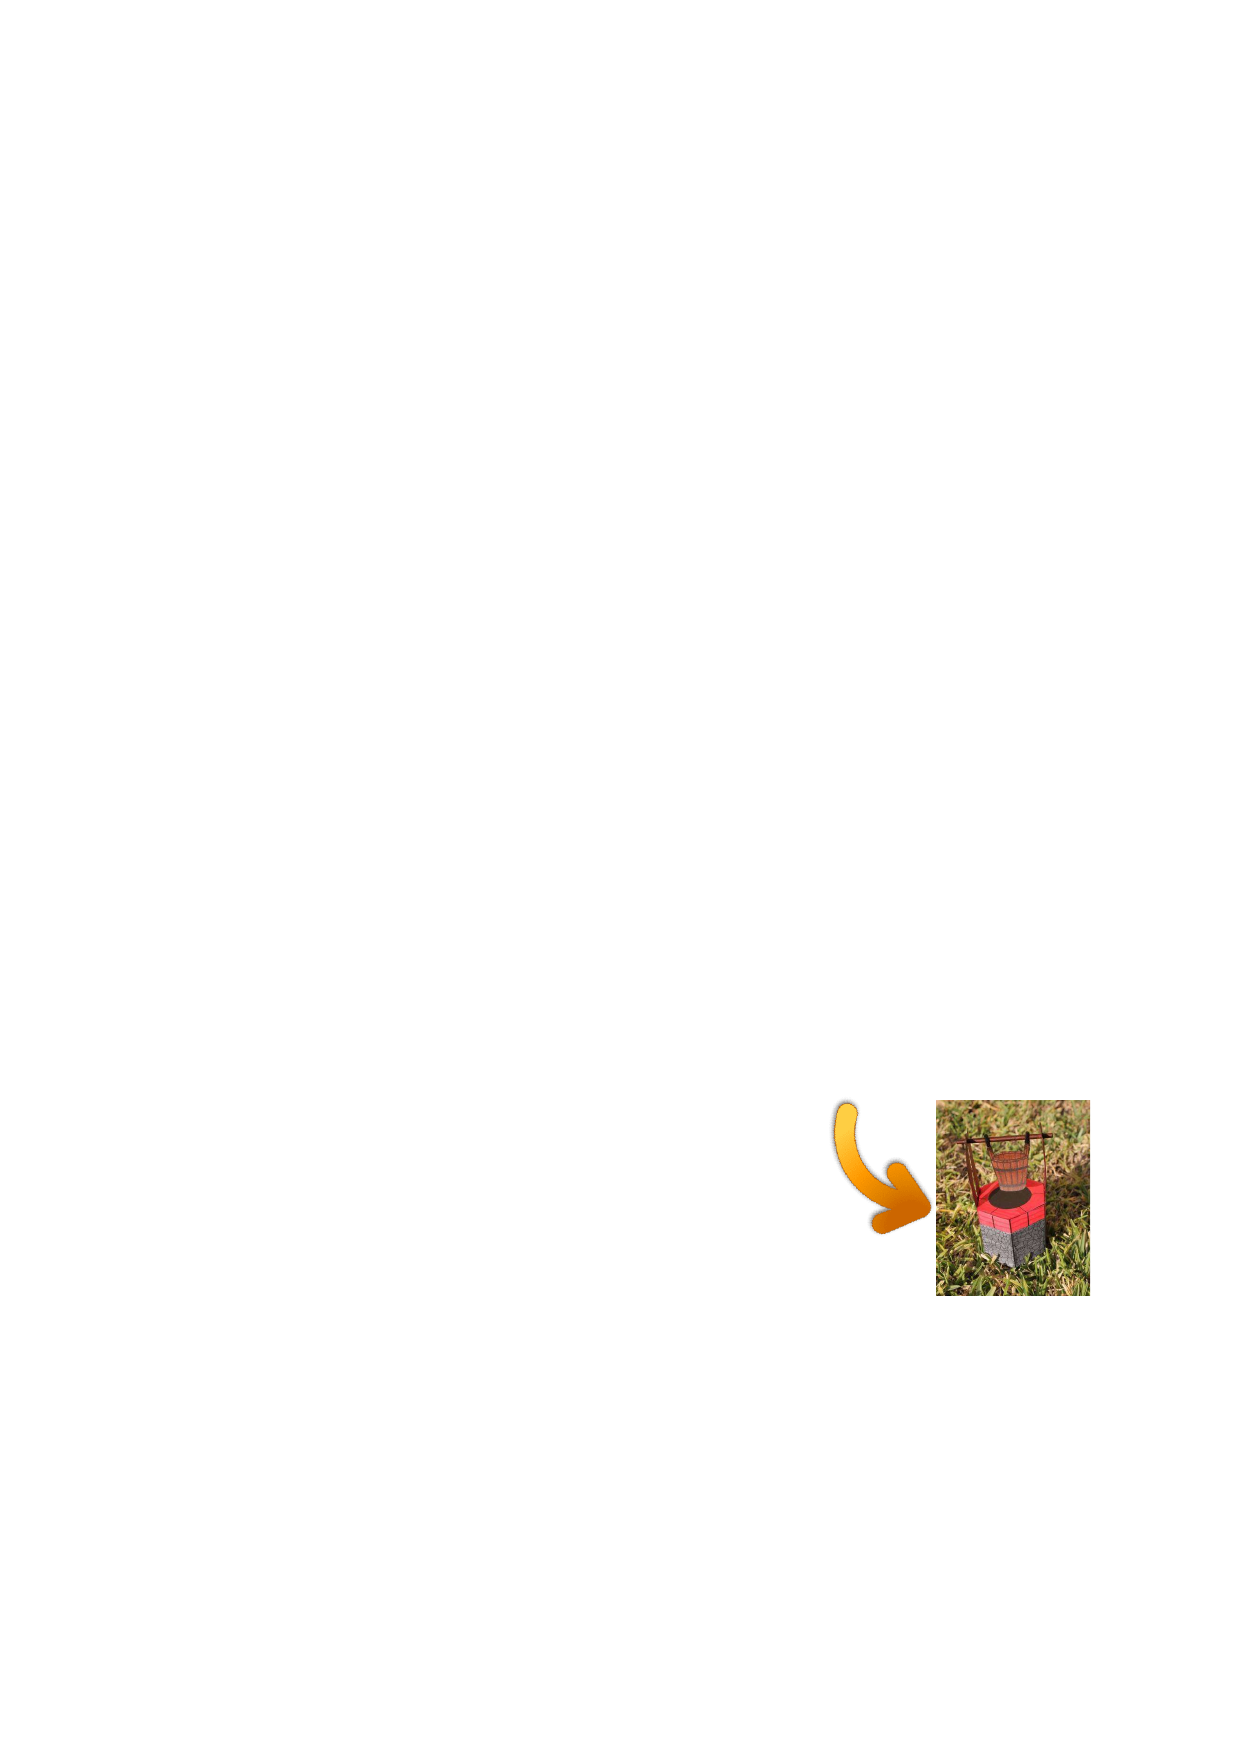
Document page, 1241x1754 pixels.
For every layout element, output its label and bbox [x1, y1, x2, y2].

picture [796, 1088, 1091, 1296]
